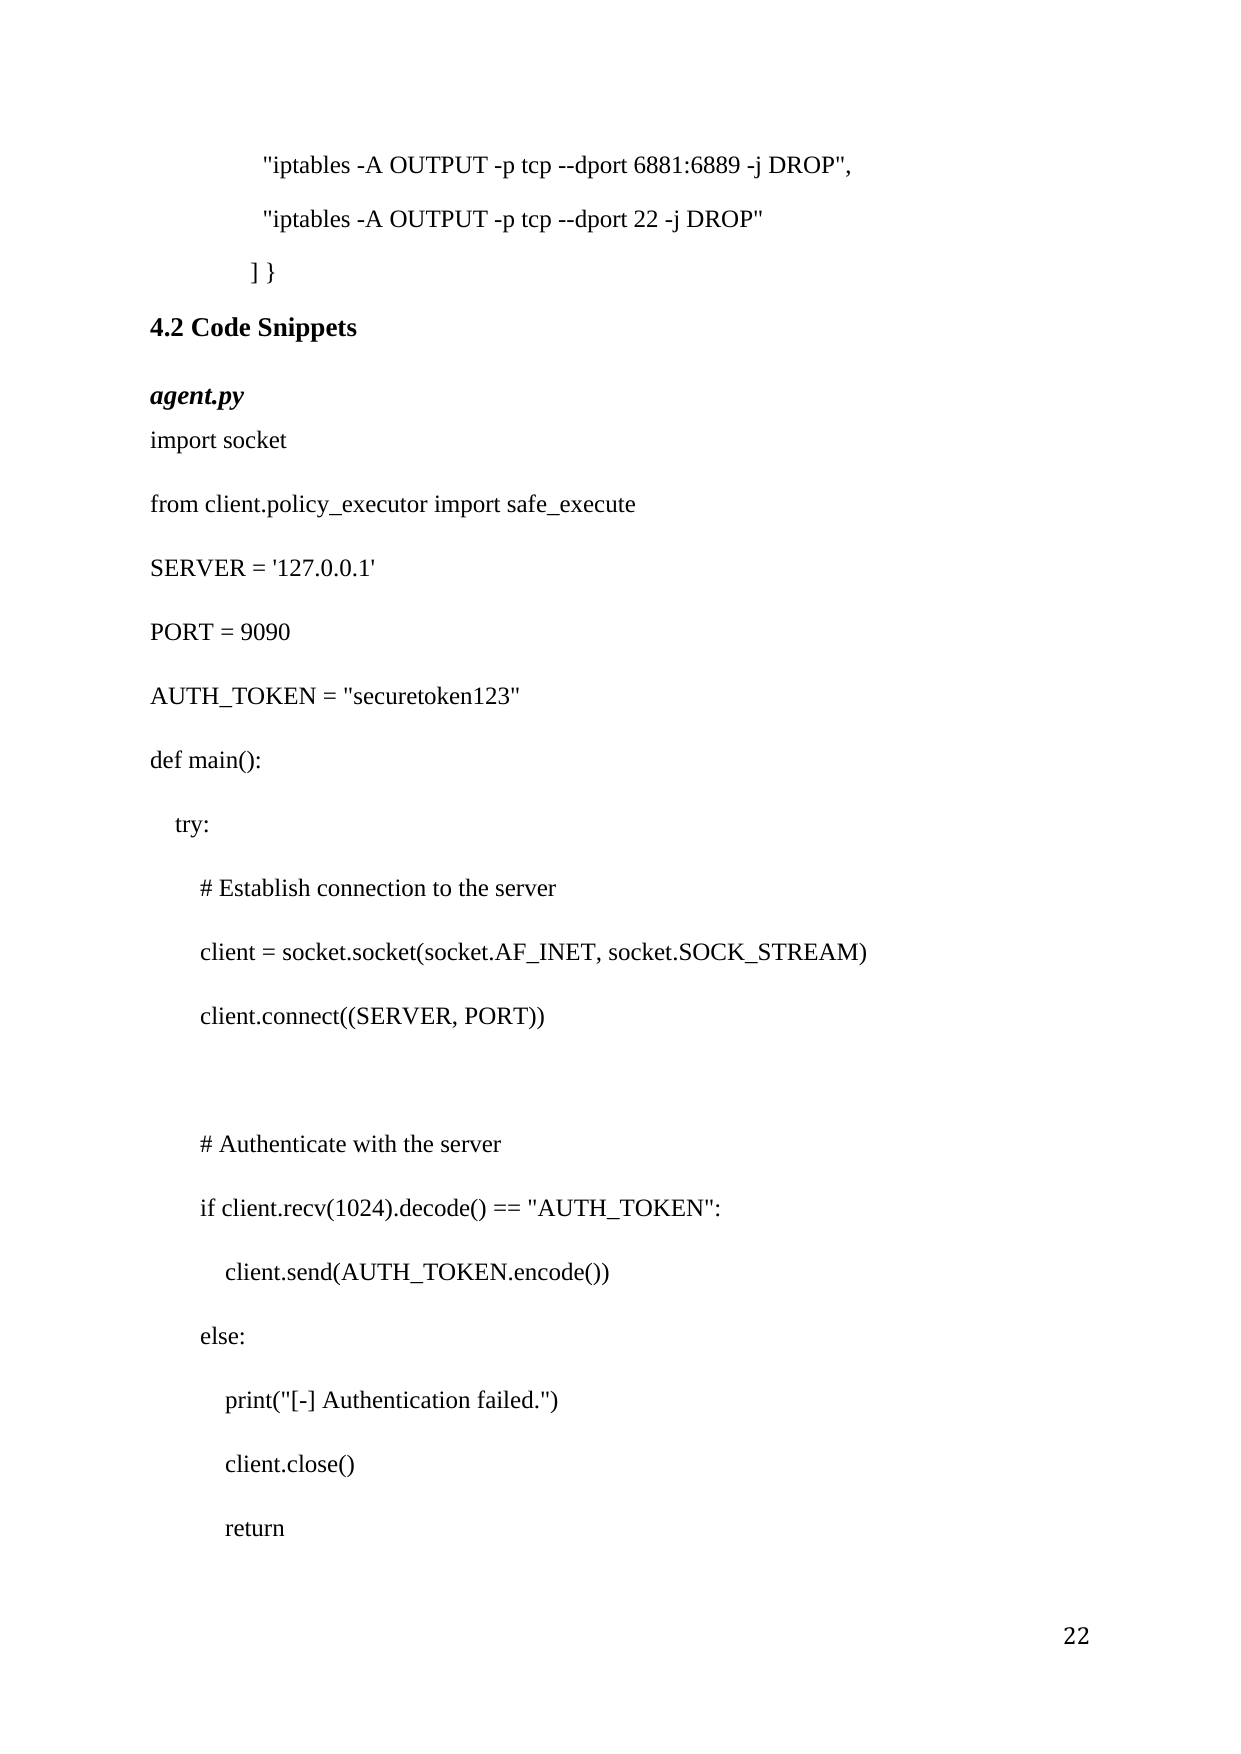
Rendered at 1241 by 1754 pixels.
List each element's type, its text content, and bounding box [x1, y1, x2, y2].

text AUTH_TOKEN = "securetoken123" [150, 681, 1090, 710]
text # Establish connection to the server [150, 873, 1090, 902]
text SERVER = '127.0.0.1' [150, 553, 1090, 582]
text return [150, 1513, 1090, 1541]
text ] } [225, 257, 1090, 286]
text from client.policy_executor import safe_execute [150, 489, 1090, 518]
text PORT = 9090 [150, 617, 1090, 646]
text if client.recv(1024).decode() == "AUTH_TOKEN": [150, 1193, 1090, 1222]
subtitle 4.2 Code Snippets [150, 311, 1090, 342]
text print("[-] Authentication failed.") [150, 1385, 1090, 1413]
text client = socket.socket(socket.AF_INET, socket.SOCK_STREAM) [150, 937, 1090, 966]
text # Authenticate with the server [150, 1129, 1090, 1158]
text "iptables -A OUTPUT -p tcp --dport 6881:6889 -j DROP", [225, 150, 1090, 179]
text "iptables -A OUTPUT -p tcp --dport 22 -j DROP" [225, 204, 1090, 232]
text client.send(AUTH_TOKEN.encode()) [150, 1257, 1090, 1286]
text def main(): [150, 745, 1090, 774]
text client.connect((SERVER, PORT)) [150, 1001, 1090, 1030]
subtitle agent.py [150, 379, 1090, 410]
text else: [150, 1321, 1090, 1349]
text client.close() [150, 1449, 1090, 1477]
text try: [150, 809, 1090, 838]
text import socket [150, 425, 1090, 454]
